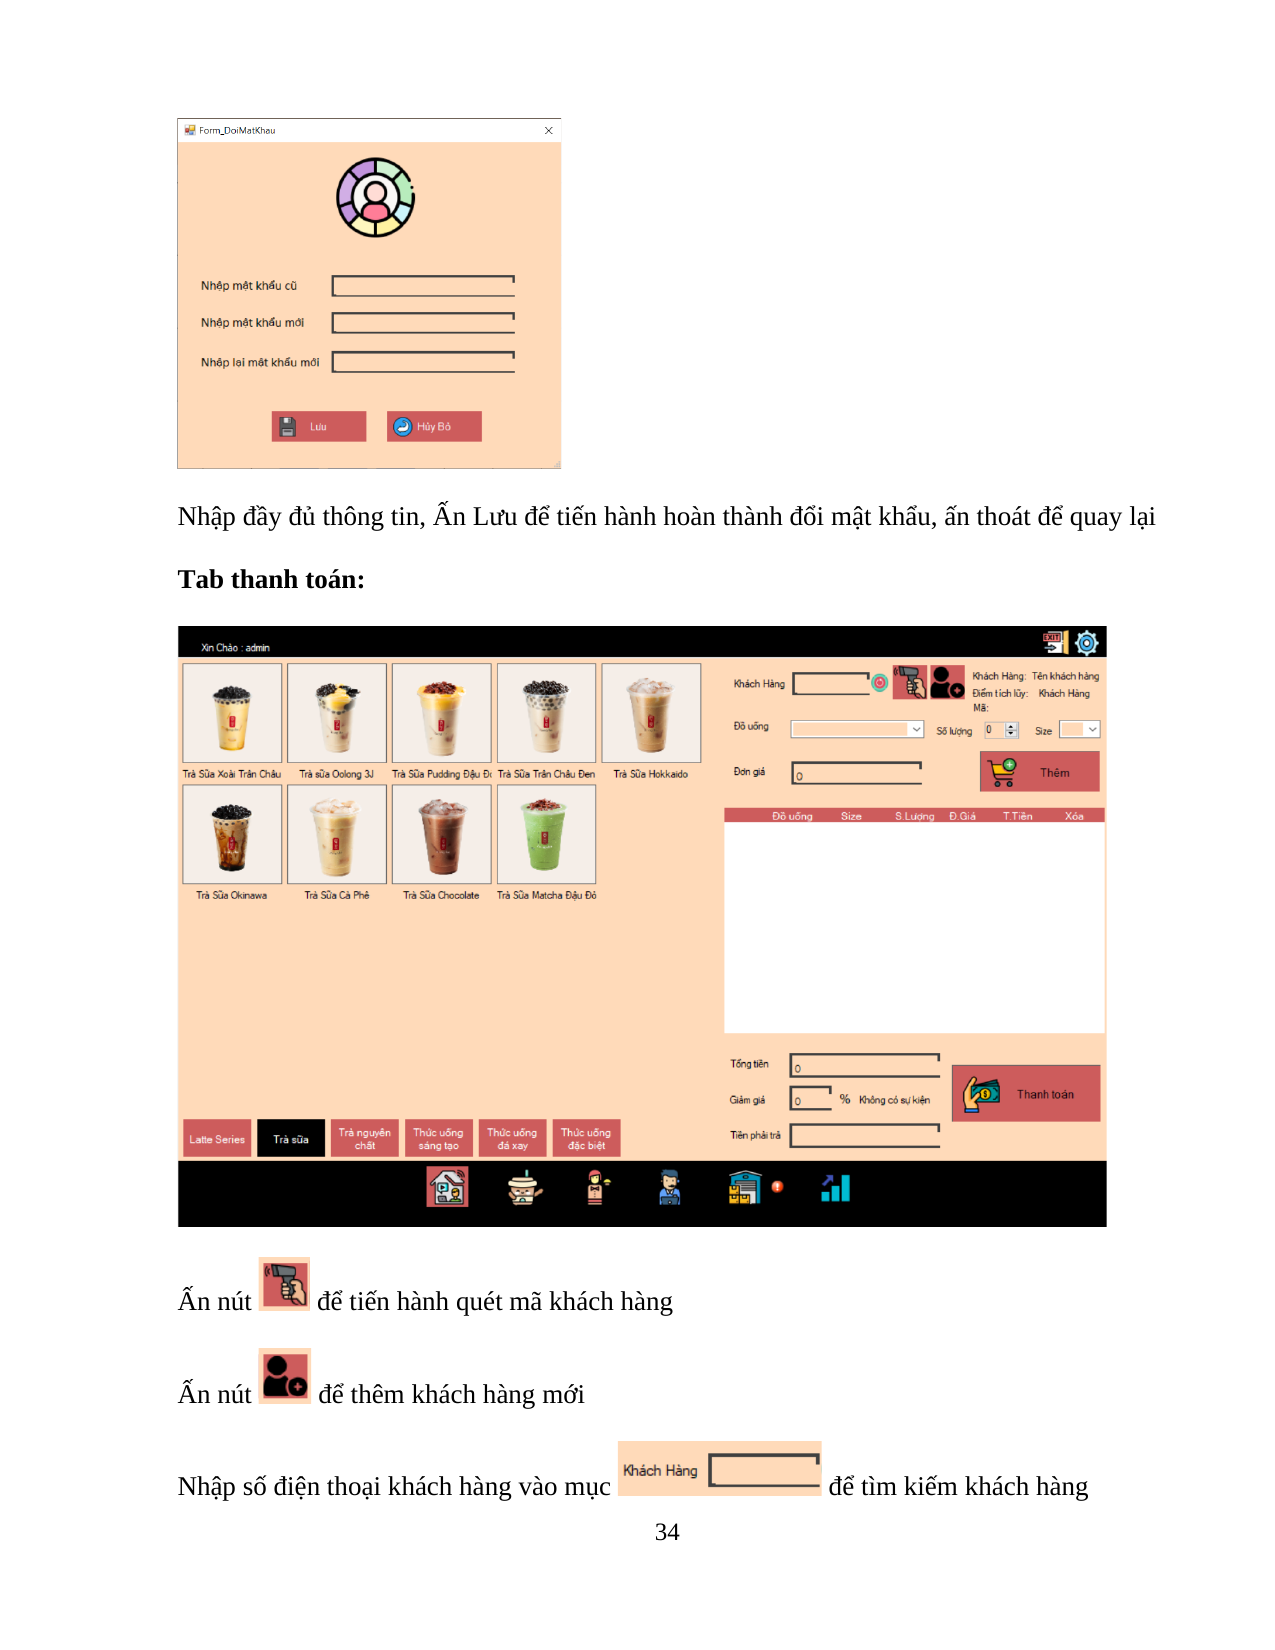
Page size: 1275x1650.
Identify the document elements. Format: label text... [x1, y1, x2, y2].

text Tab thanh toán: [177, 563, 1157, 594]
text Nhập số điện thoại khách hàng vào mục để tìm kiếm khách hàng [177, 1441, 1157, 1501]
text Nhập đầy đủ thông tin, Ấn Lưu để tiến hành hoàn thành đổi mật khẩu, ấn thoát để quay lại [177, 499, 1157, 531]
picture [177, 626, 1107, 1227]
picture [258, 1257, 310, 1311]
text Ấn nút để tiến hành quét mã khách hàng [177, 1257, 1157, 1317]
text Ấn nút để thêm khách hàng mới [177, 1349, 1157, 1409]
picture [617, 1441, 822, 1496]
picture [177, 118, 562, 469]
picture [258, 1348, 312, 1404]
